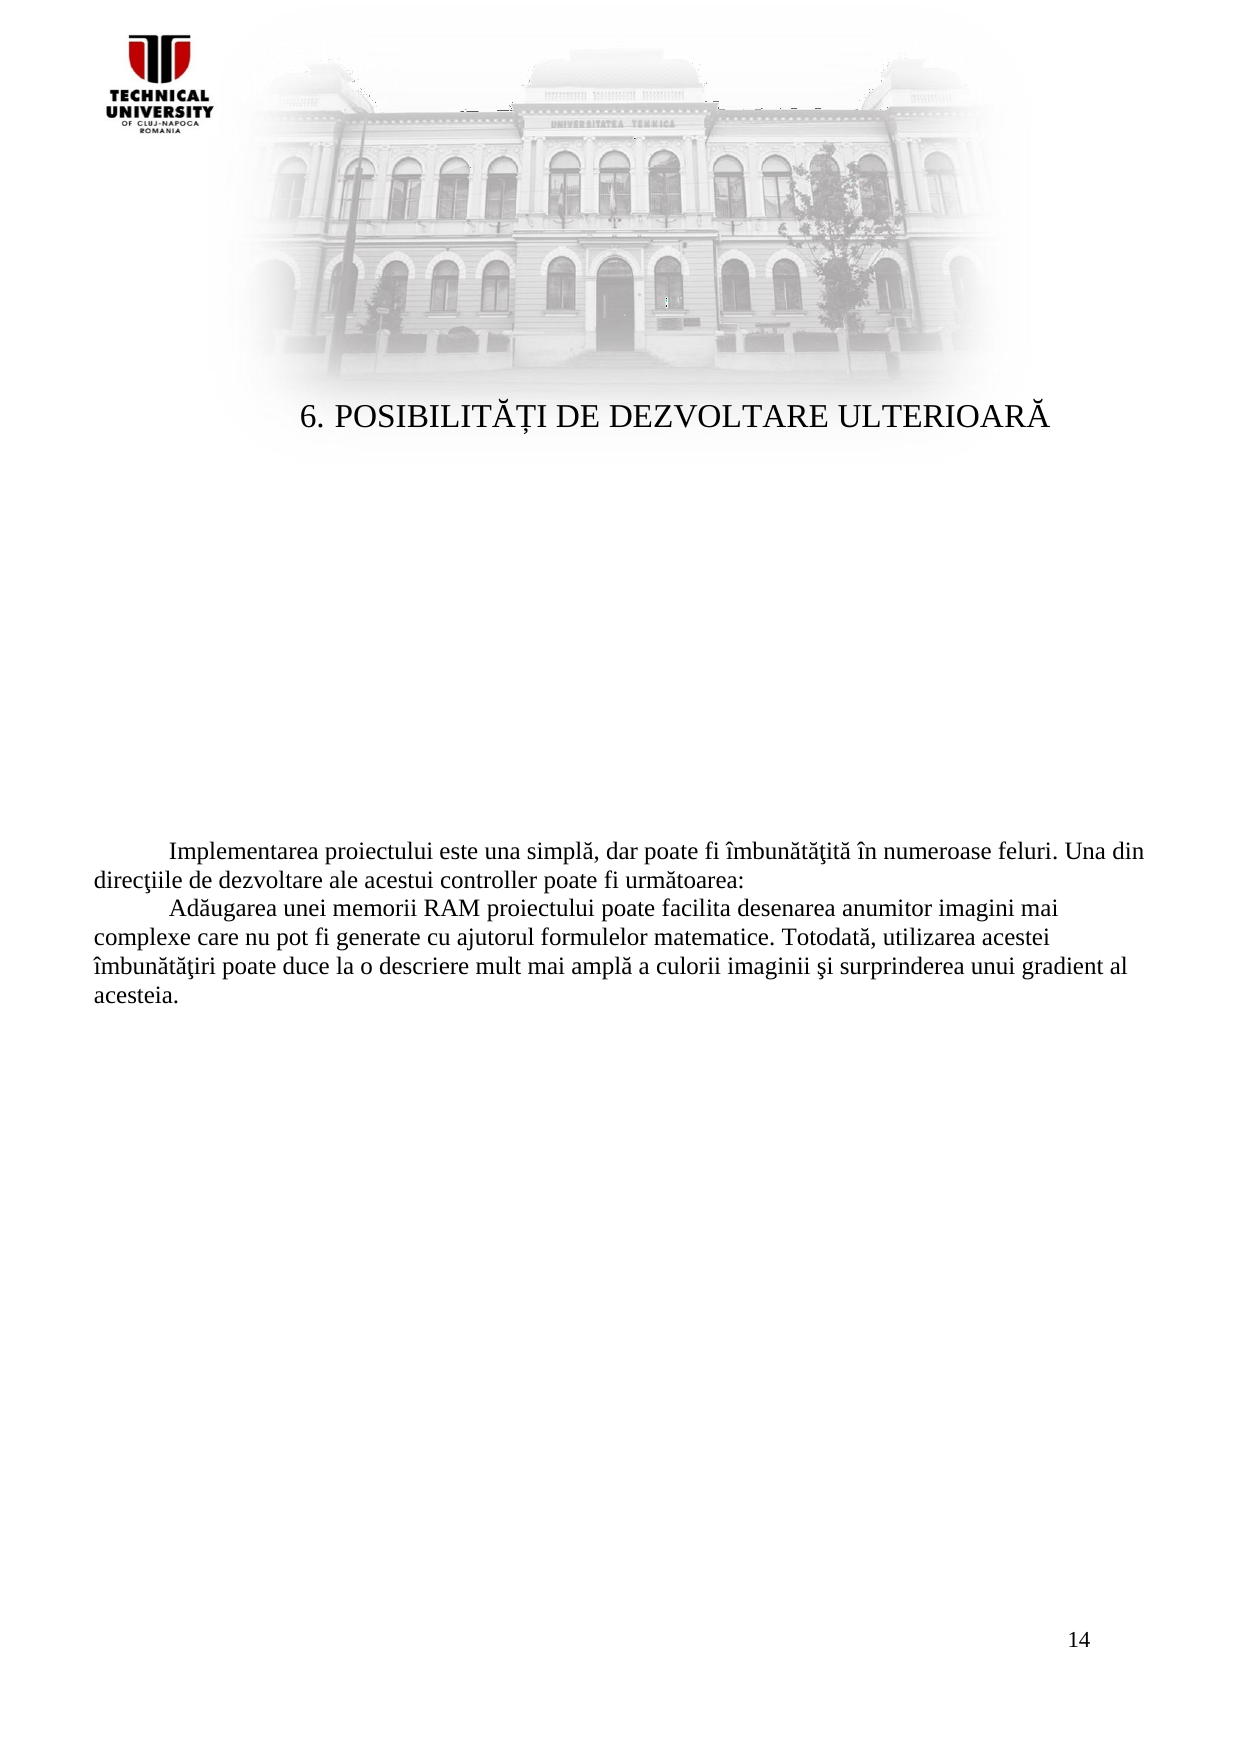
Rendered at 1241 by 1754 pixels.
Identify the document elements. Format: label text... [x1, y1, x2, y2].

text Adăugarea unei memorii RAM proiectului poate facilita desenarea anumitor imagini mai complexe care nu pot fi generate cu ajutorul formulelor matematice. Totodată, utilizarea acestei îmbunătăţiri poate duce la o descriere mult mai amplă a culorii imaginii şi surprinderea unui gradient al acesteia. [94, 893, 1148, 1008]
picture [98, 4, 1030, 466]
text Implementarea proiectului este una simplă, dar poate fi îmbunătăţită în numeroase feluri. Una din direcţiile de dezvoltare ale acestui controller poate fi următoarea: [94, 836, 1148, 893]
picture [1011, 407, 1019, 416]
